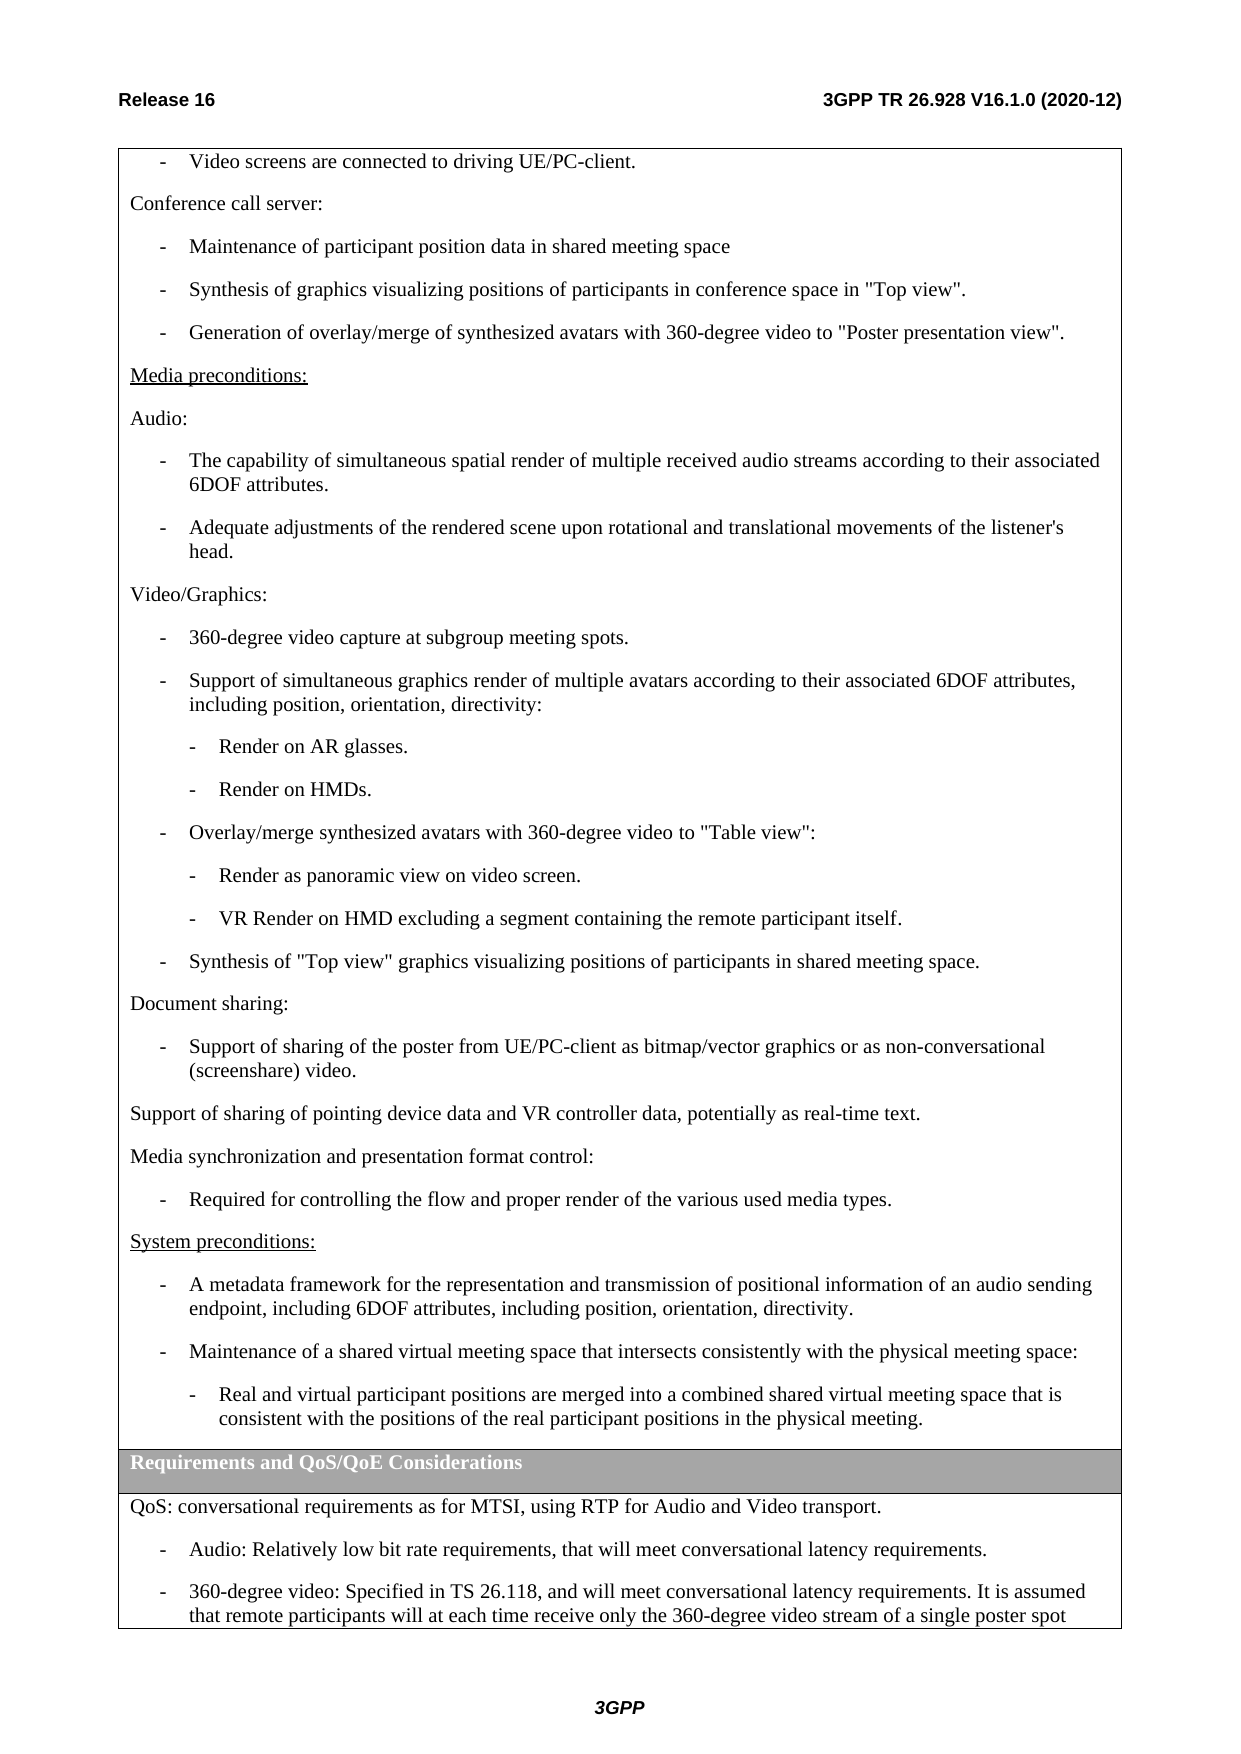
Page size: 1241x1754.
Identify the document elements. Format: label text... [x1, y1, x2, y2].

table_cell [119, 149, 1121, 1449]
table_cell Requirements and QoS/QoE Considerations [119, 1450, 1121, 1493]
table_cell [119, 1494, 1121, 1627]
